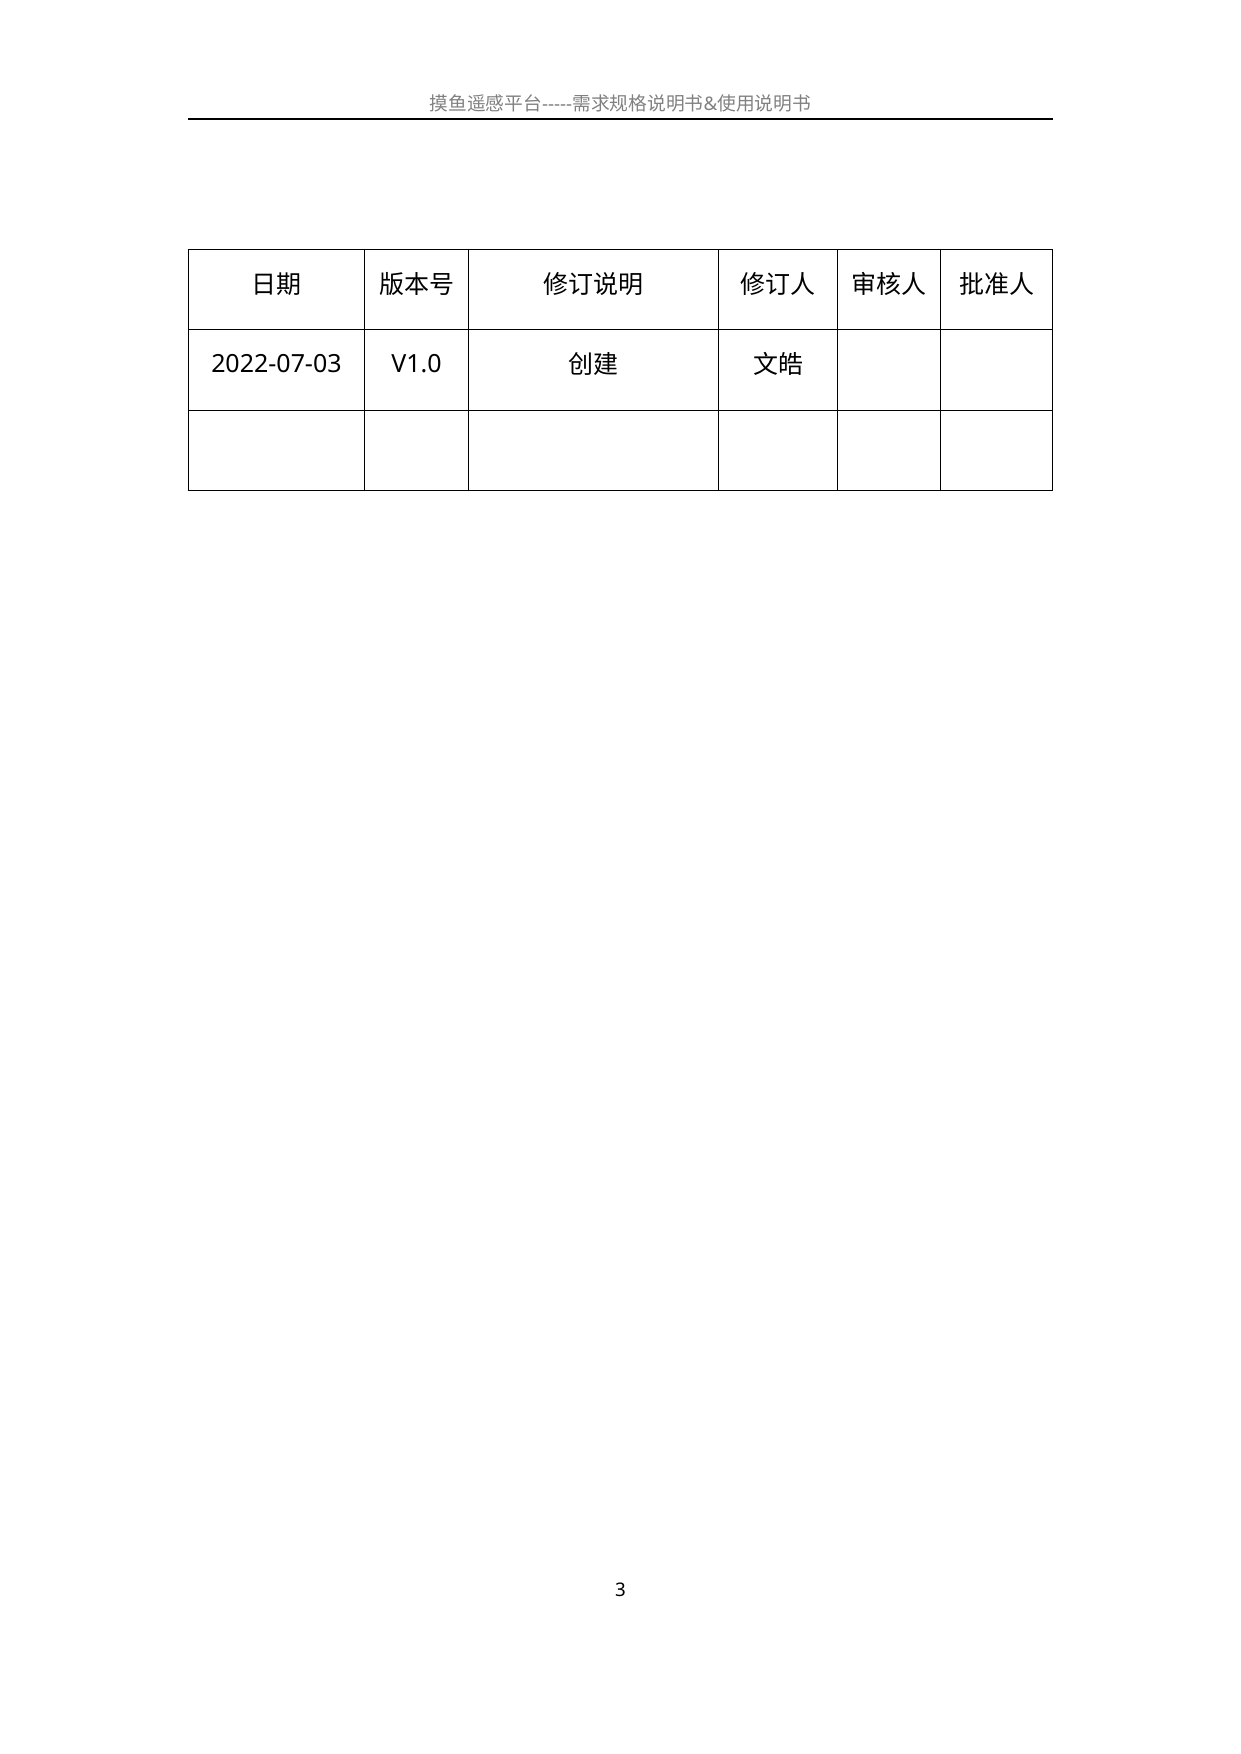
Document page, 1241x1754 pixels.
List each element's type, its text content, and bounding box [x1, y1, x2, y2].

table_cell [838, 411, 940, 490]
table_cell [365, 411, 468, 490]
table_cell 2022-07-03 [189, 330, 364, 410]
table_cell [189, 411, 364, 490]
table_cell 文皓 [719, 330, 837, 410]
table_cell 创建 [469, 330, 718, 410]
table_cell V1.0 [365, 330, 468, 410]
table_header 版本号 [365, 250, 468, 329]
table_header 修订人 [719, 250, 837, 329]
table_header 日期 [189, 250, 364, 329]
table_header 审核人 [838, 250, 940, 329]
table_header 批准人 [941, 250, 1052, 329]
table_cell [469, 411, 718, 490]
table_cell [838, 330, 940, 410]
table_cell [719, 411, 837, 490]
table_cell [941, 411, 1052, 490]
table_cell [941, 330, 1052, 410]
table_header 修订说明 [469, 250, 718, 329]
